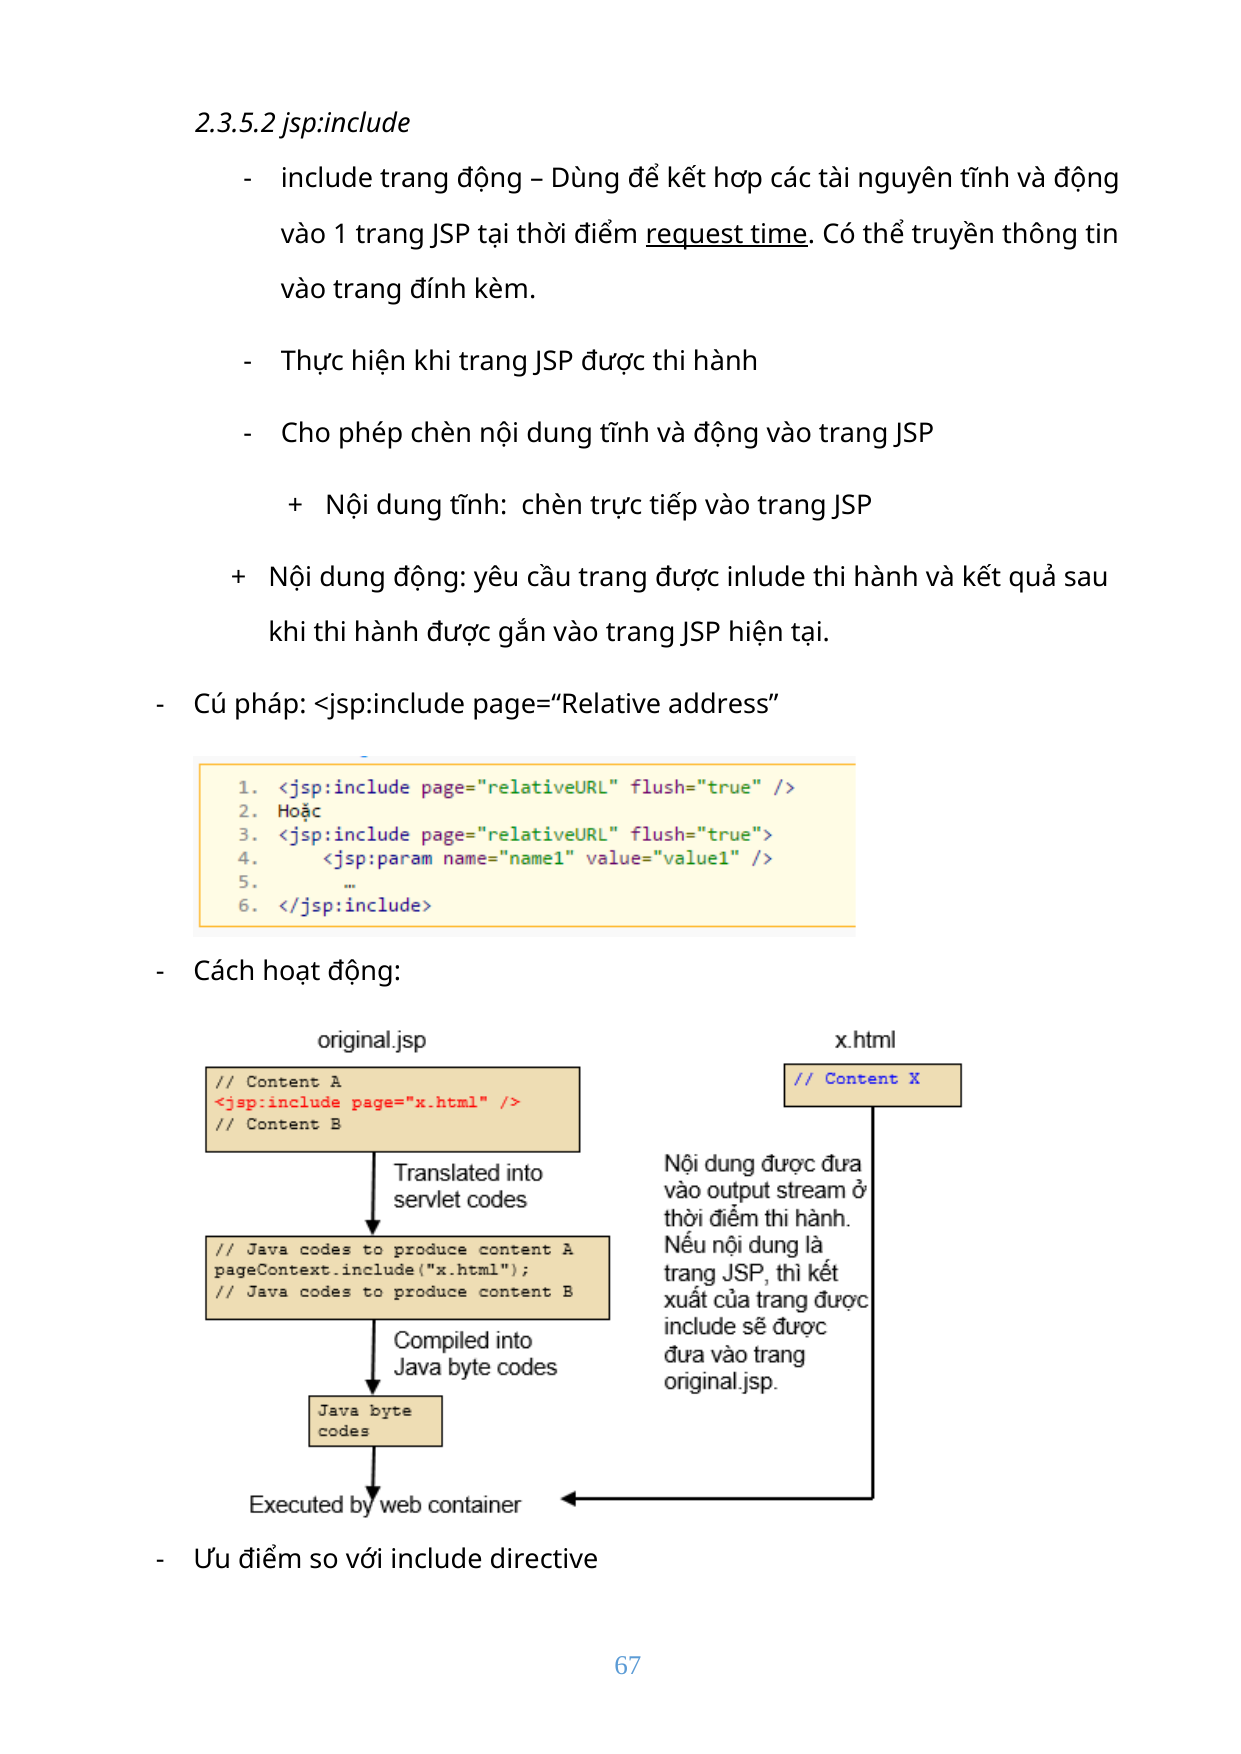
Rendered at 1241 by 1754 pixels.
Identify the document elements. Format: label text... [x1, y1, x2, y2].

subtitle jsp:include [195, 103, 1137, 140]
list Thực hiện khi trang JSP được thi hành [243, 341, 1137, 378]
picture [193, 1023, 970, 1524]
list Nội dung động: yêu cầu trang được inlude thi hành và kết quả sau khi thi hành được gắn vào trang JSP hiện tại. [231, 557, 1137, 649]
picture [193, 756, 856, 937]
list Ưu điểm so với include directive [156, 1539, 1137, 1576]
list include trang động – Dùng để kết hơp các tài nguyên tĩnh và động vào 1 trang JSP tại thời điểm request time. Có thể truyền thông tin vào trang đính kèm. [243, 159, 1137, 306]
list Cho phép chèn nội dung tĩnh và động vào trang JSP [243, 413, 1137, 450]
list Cú pháp: <jsp:include page=“Relative address” [156, 684, 1137, 721]
list Nội dung tĩnh: chèn trực tiếp vào trang JSP [287, 485, 1137, 522]
list Cách hoạt động: [156, 952, 1137, 989]
